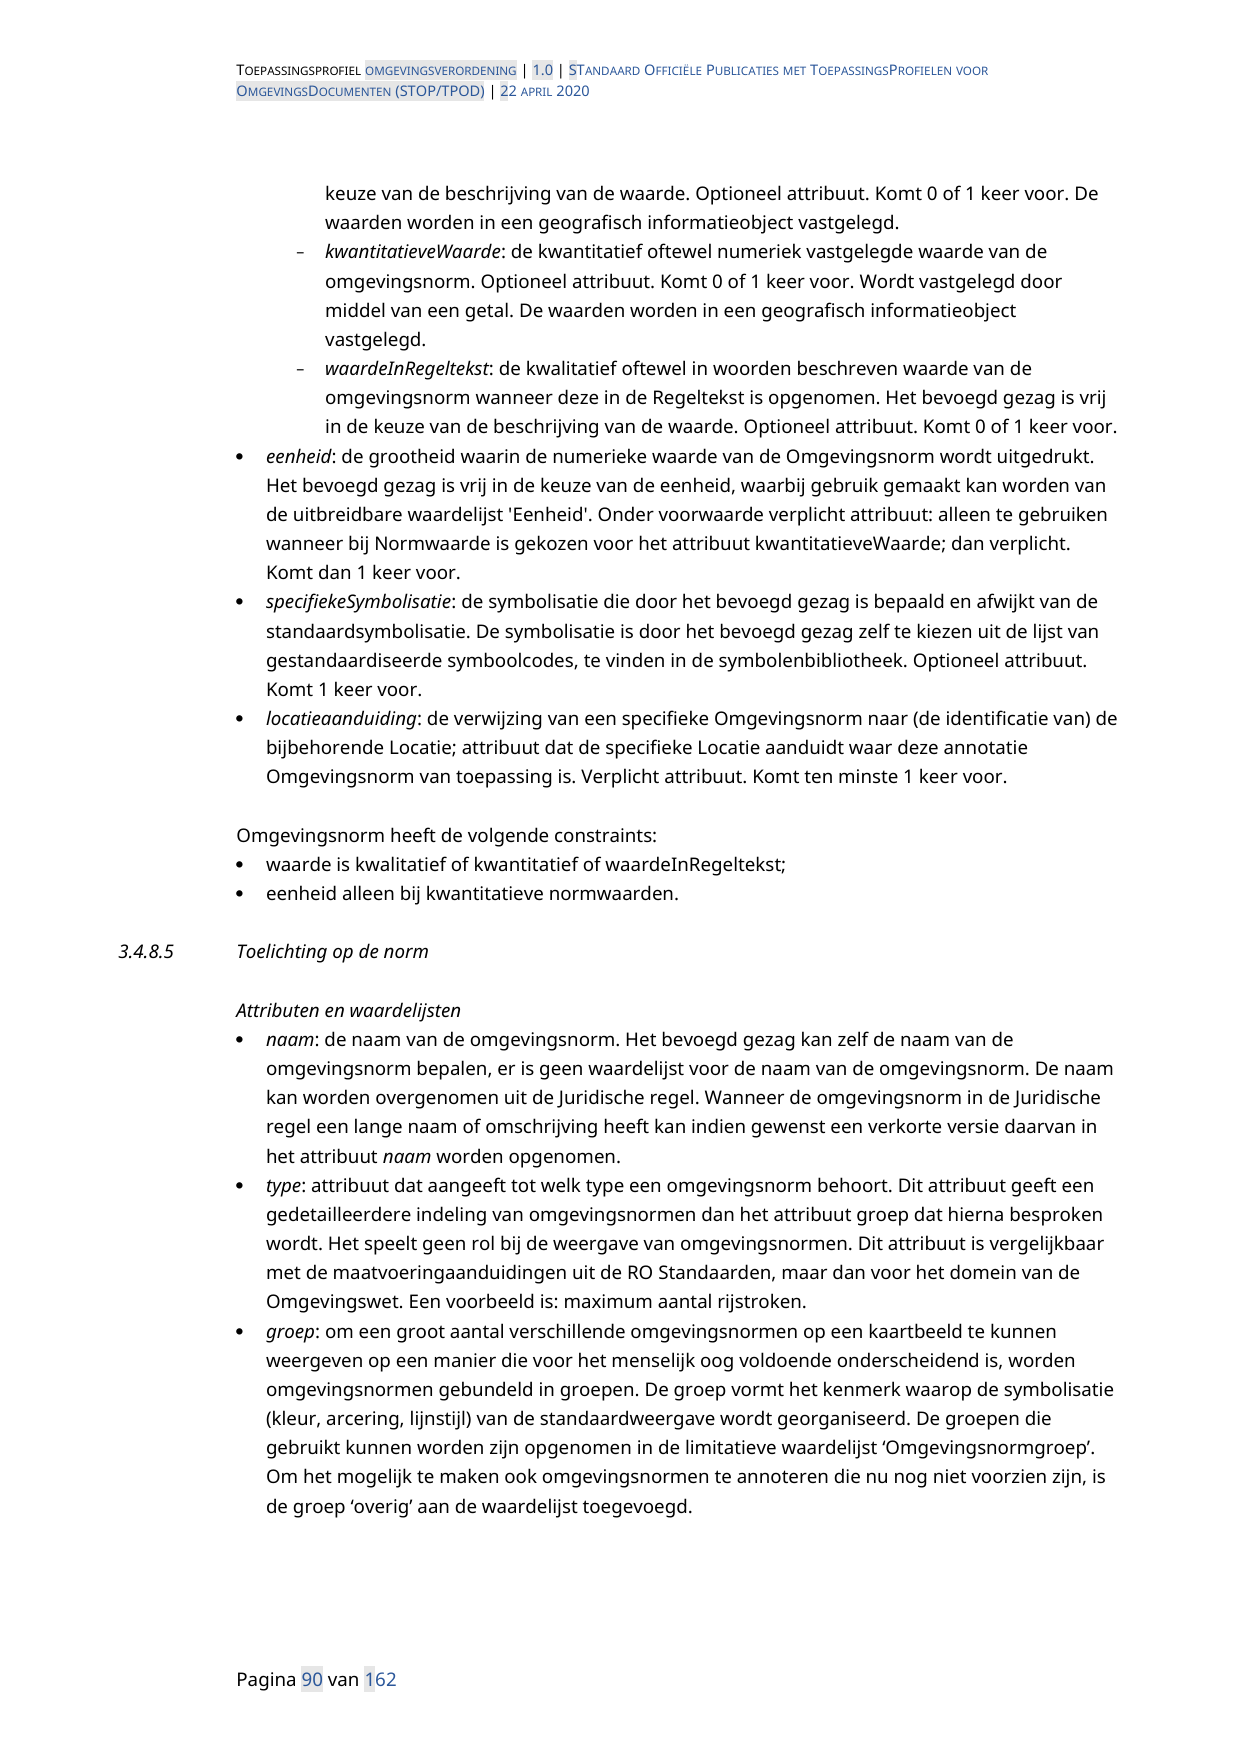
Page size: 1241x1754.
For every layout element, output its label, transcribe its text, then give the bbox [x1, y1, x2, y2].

text waarde is kwalitatief of kwantitatief of waardeInRegeltekst; [236, 848, 1122, 877]
subtitle Toelichting op de norm [118, 936, 1122, 965]
text eenheid: de grootheid waarin de numerieke waarde van de Omgevingsnorm wordt uitgedrukt. Het bevoegd gezag is vrij in de keuze van de eenheid, waarbij gebruik gemaakt kan worden van de uitbreidbare waardelijst 'Eenheid'. Onder voorwaarde verplicht attribuut: alleen te gebruiken wanneer bij Normwaarde is gekozen voor het attribuut kwantitatieveWaarde; dan verplicht. Komt dan 1 keer voor. [236, 440, 1122, 586]
text waardeInRegeltekst: de kwalitatief oftewel in woorden beschreven waarde van de omgevingsnorm wanneer deze in de Regeltekst is opgenomen. Het bevoegd gezag is vrij in de keuze van de beschrijving van de waarde. Optioneel attribuut. Komt 0 of 1 keer voor. [295, 352, 1122, 440]
text locatieaanduiding: de verwijzing van een specifieke Omgevingsnorm naar (de identificatie van) de bijbehorende Locatie; attribuut dat de specifieke Locatie aanduidt waar deze annotatie Omgevingsnorm van toepassing is. Verplicht attribuut. Komt ten minste 1 keer voor. [236, 702, 1122, 790]
text Omgevingsnorm heeft de volgende constraints: [236, 819, 1122, 848]
text type: attribuut dat aangeeft tot welk type een omgevingsnorm behoort. Dit attribuut geeft een gedetailleerdere indeling van omgevingsnormen dan het attribuut groep dat hierna besproken wordt. Het speelt geen rol bij de weergave van omgevingsnormen. Dit attribuut is vergelijkbaar met de maatvoeringaanduidingen uit de RO Standaarden, maar dan voor het domein van de Omgevingswet. Een voorbeeld is: maximum aantal rijstroken. [236, 1169, 1122, 1315]
text specifiekeSymbolisatie: de symbolisatie die door het bevoegd gezag is bepaald en afwijkt van de standaardsymbolisatie. De symbolisatie is door het bevoegd gezag zelf te kiezen uit de lijst van gestandaardiseerde symboolcodes, te vinden in de symbolenbibliotheek. Optioneel attribuut. Komt 1 keer voor. [236, 586, 1122, 702]
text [295, 177, 1122, 236]
text Attributen en waardelijsten [236, 994, 1122, 1023]
text groep: om een groot aantal verschillende omgevingsnormen op een kaartbeeld te kunnen weergeven op een manier die voor het menselijk oog voldoende onderscheidend is, worden omgevingsnormen gebundeld in groepen. De groep vormt het kenmerk waarop de symbolisatie (kleur, arcering, lijnstijl) van de standaardweergave wordt georganiseerd. De groepen die gebruikt kunnen worden zijn opgenomen in de limitatieve waardelijst ‘Omgevingsnormgroep’. Om het mogelijk te maken ook omgevingsnormen te annoteren die nu nog niet voorzien zijn, is de groep ‘overig’ aan de waardelijst toegevoegd. [236, 1315, 1122, 1519]
text kwantitatieveWaarde: de kwantitatief oftewel numeriek vastgelegde waarde van de omgevingsnorm. Optioneel attribuut. Komt 0 of 1 keer voor. Wordt vastgelegd door middel van een getal. De waarden worden in een geografisch informatieobject vastgelegd. [295, 236, 1122, 352]
text eenheid alleen bij kwantitatieve normwaarden. [236, 877, 1122, 906]
text naam: de naam van de omgevingsnorm. Het bevoegd gezag kan zelf de naam van de omgevingsnorm bepalen, er is geen waardelijst voor de naam van de omgevingsnorm. De naam kan worden overgenomen uit de Juridische regel. Wanneer de omgevingsnorm in de Juridische regel een lange naam of omschrijving heeft kan indien gewenst een verkorte versie daarvan in het attribuut naam worden opgenomen. [236, 1023, 1122, 1169]
